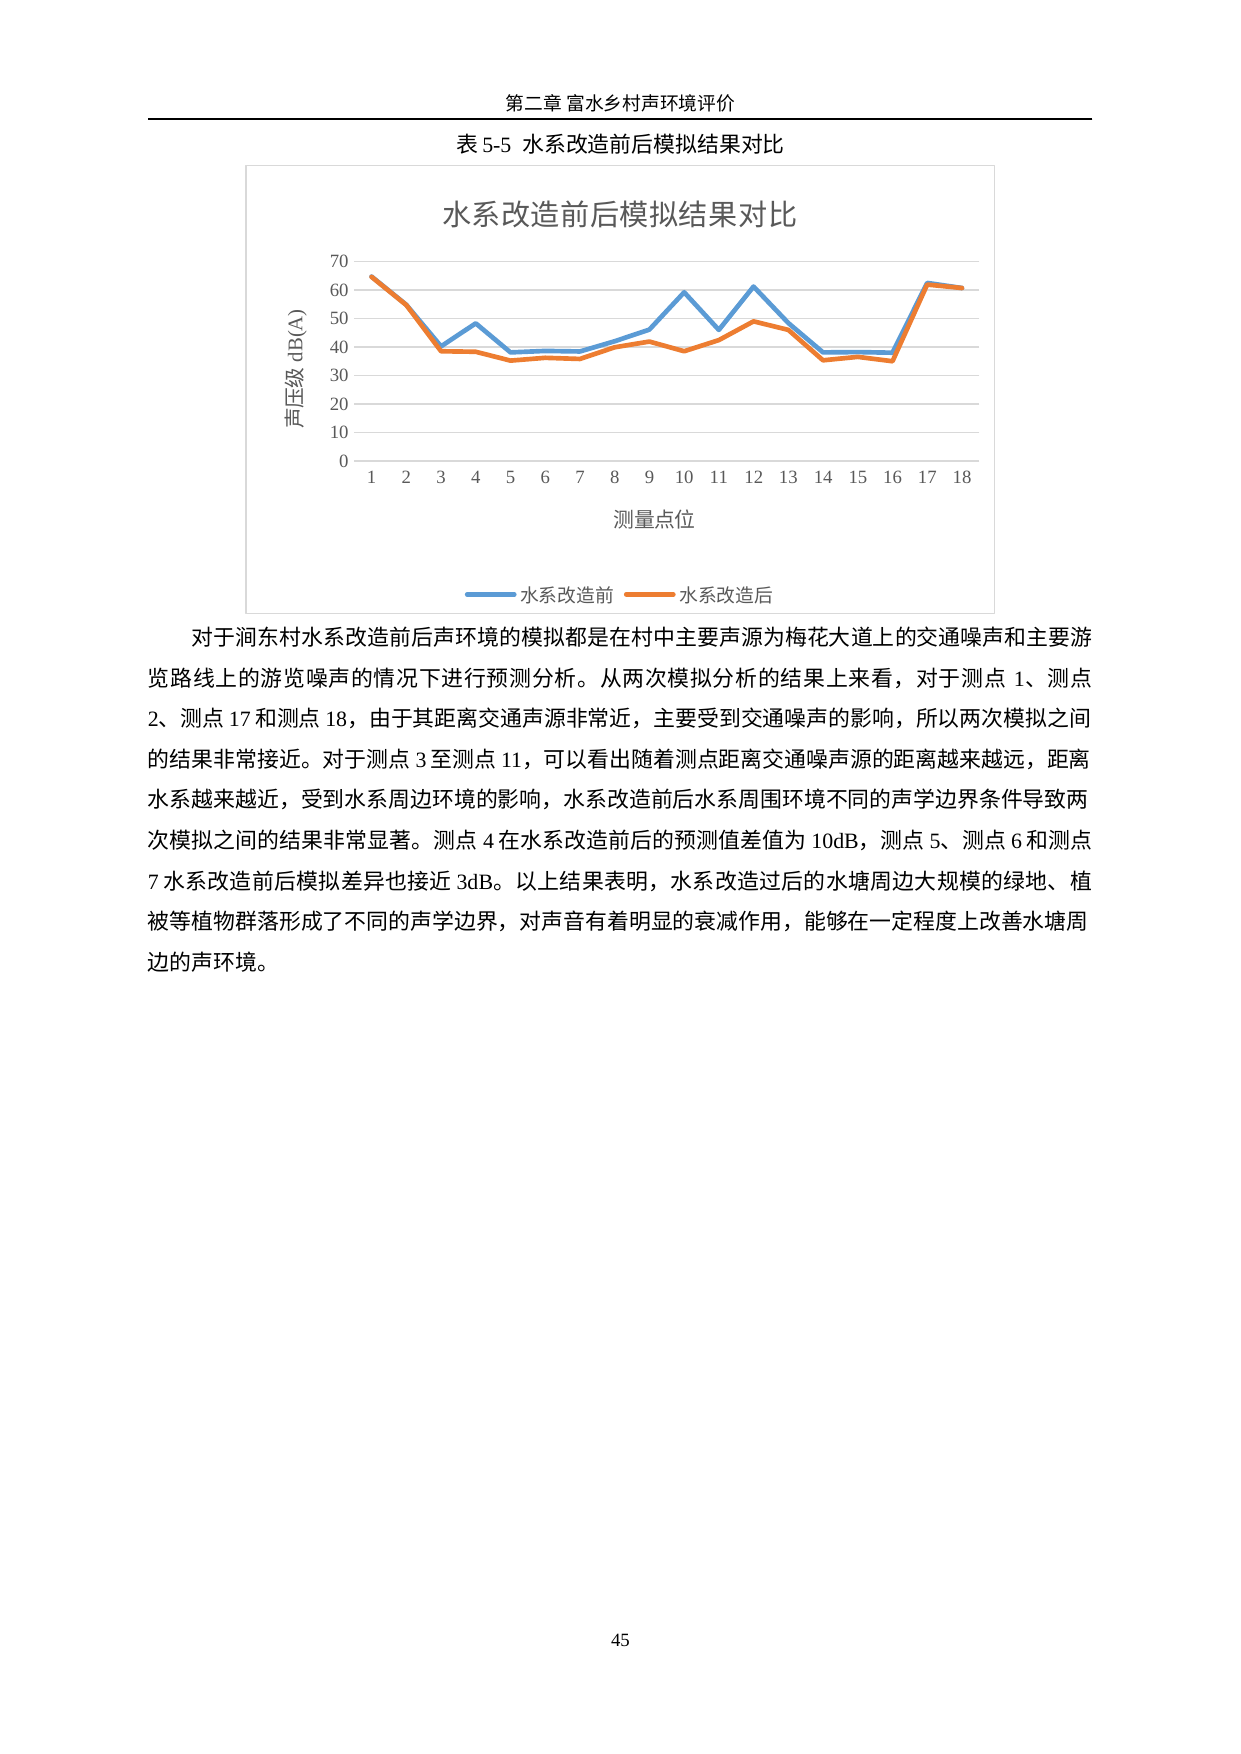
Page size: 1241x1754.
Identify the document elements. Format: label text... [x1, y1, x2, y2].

text 表5-5 水系改造前后模拟结果对比 [148, 127, 1092, 159]
text 对于涧东村水系改造前后声环境的模拟都是在村中主要声源为梅花大道上的交通噪声和主要游览路线上的游览噪声的情况下进行预测分析。从两次模拟分析的结果上来看，对于测点1、测点2、测点17和测点18，由于其距离交通声源非常近，主要受到交通噪声的影响，所以两次模拟之间的结果非常接近。对于测点3至测点11，可以看出随着测点距离交通噪声源的距离越来越远，距离水系越来越近，受到水系周边环境的影响，水系改造前后水系周围环境不同的声学边界条件导致两次模拟之间的结果非常显著。测点4在水系改造前后的预测值差值为10dB，测点5、测点6和测点7水系改造前后模拟差异也接近3dB。以上结果表明，水系改造过后的水塘周边大规模的绿地、植被等植物群落形成了不同的声学边界，对声音有着明显的衰减作用，能够在一定程度上改善水塘周边的声环境。 [148, 619, 1092, 977]
